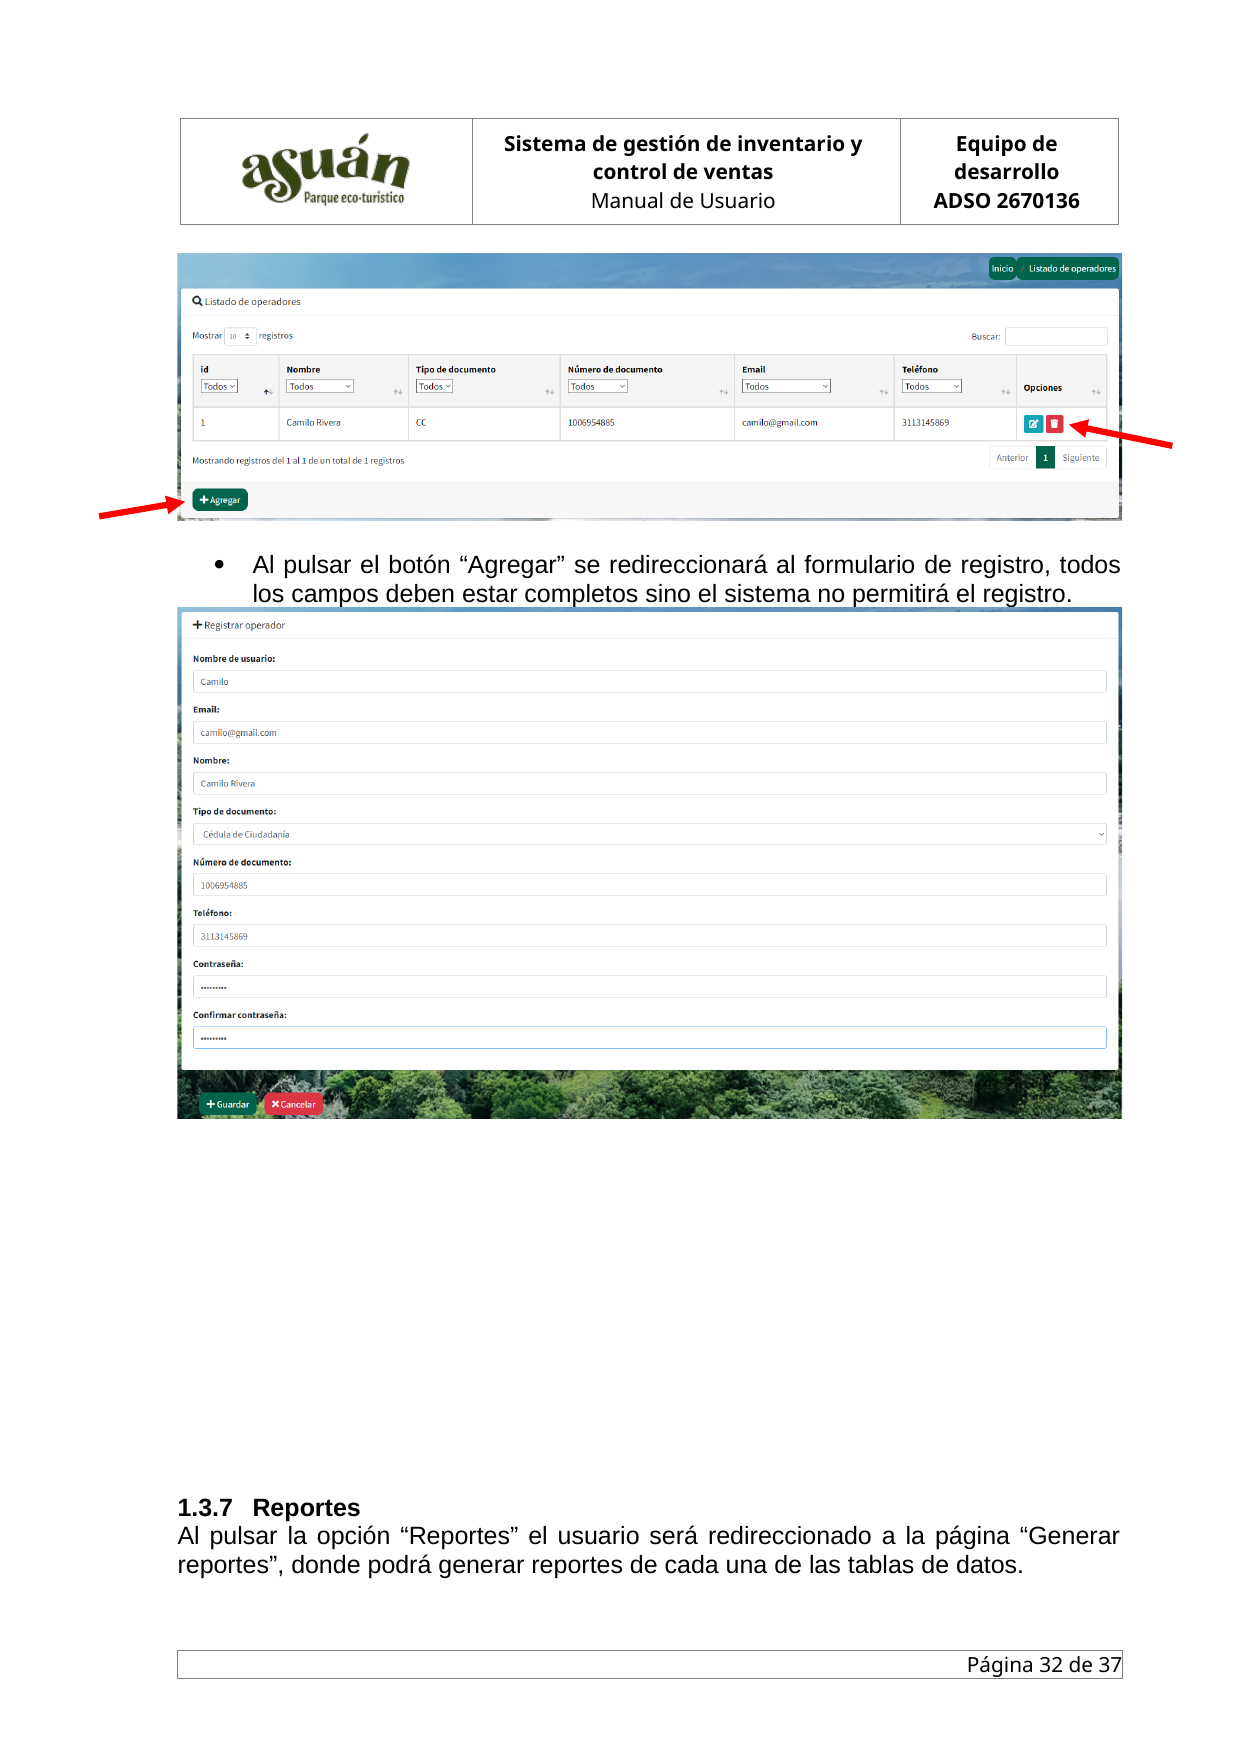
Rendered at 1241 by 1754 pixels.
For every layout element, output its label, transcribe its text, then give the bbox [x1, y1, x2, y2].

text Al pulsar la opción “Reportes” el usuario será redireccionado a la página “Generar reportes”, donde podrá generar reportes de cada una de las tablas de datos. [177, 1521, 1122, 1579]
picture [239, 131, 413, 213]
subtitle Reportes [177, 1493, 1122, 1521]
picture [177, 607, 1123, 1119]
picture [177, 253, 1123, 521]
list Al pulsar el botón “Agregar” se redireccionará al formulario de registro, todos los campos deben estar completos sino el sistema no permitirá el registro. [215, 550, 1122, 607]
